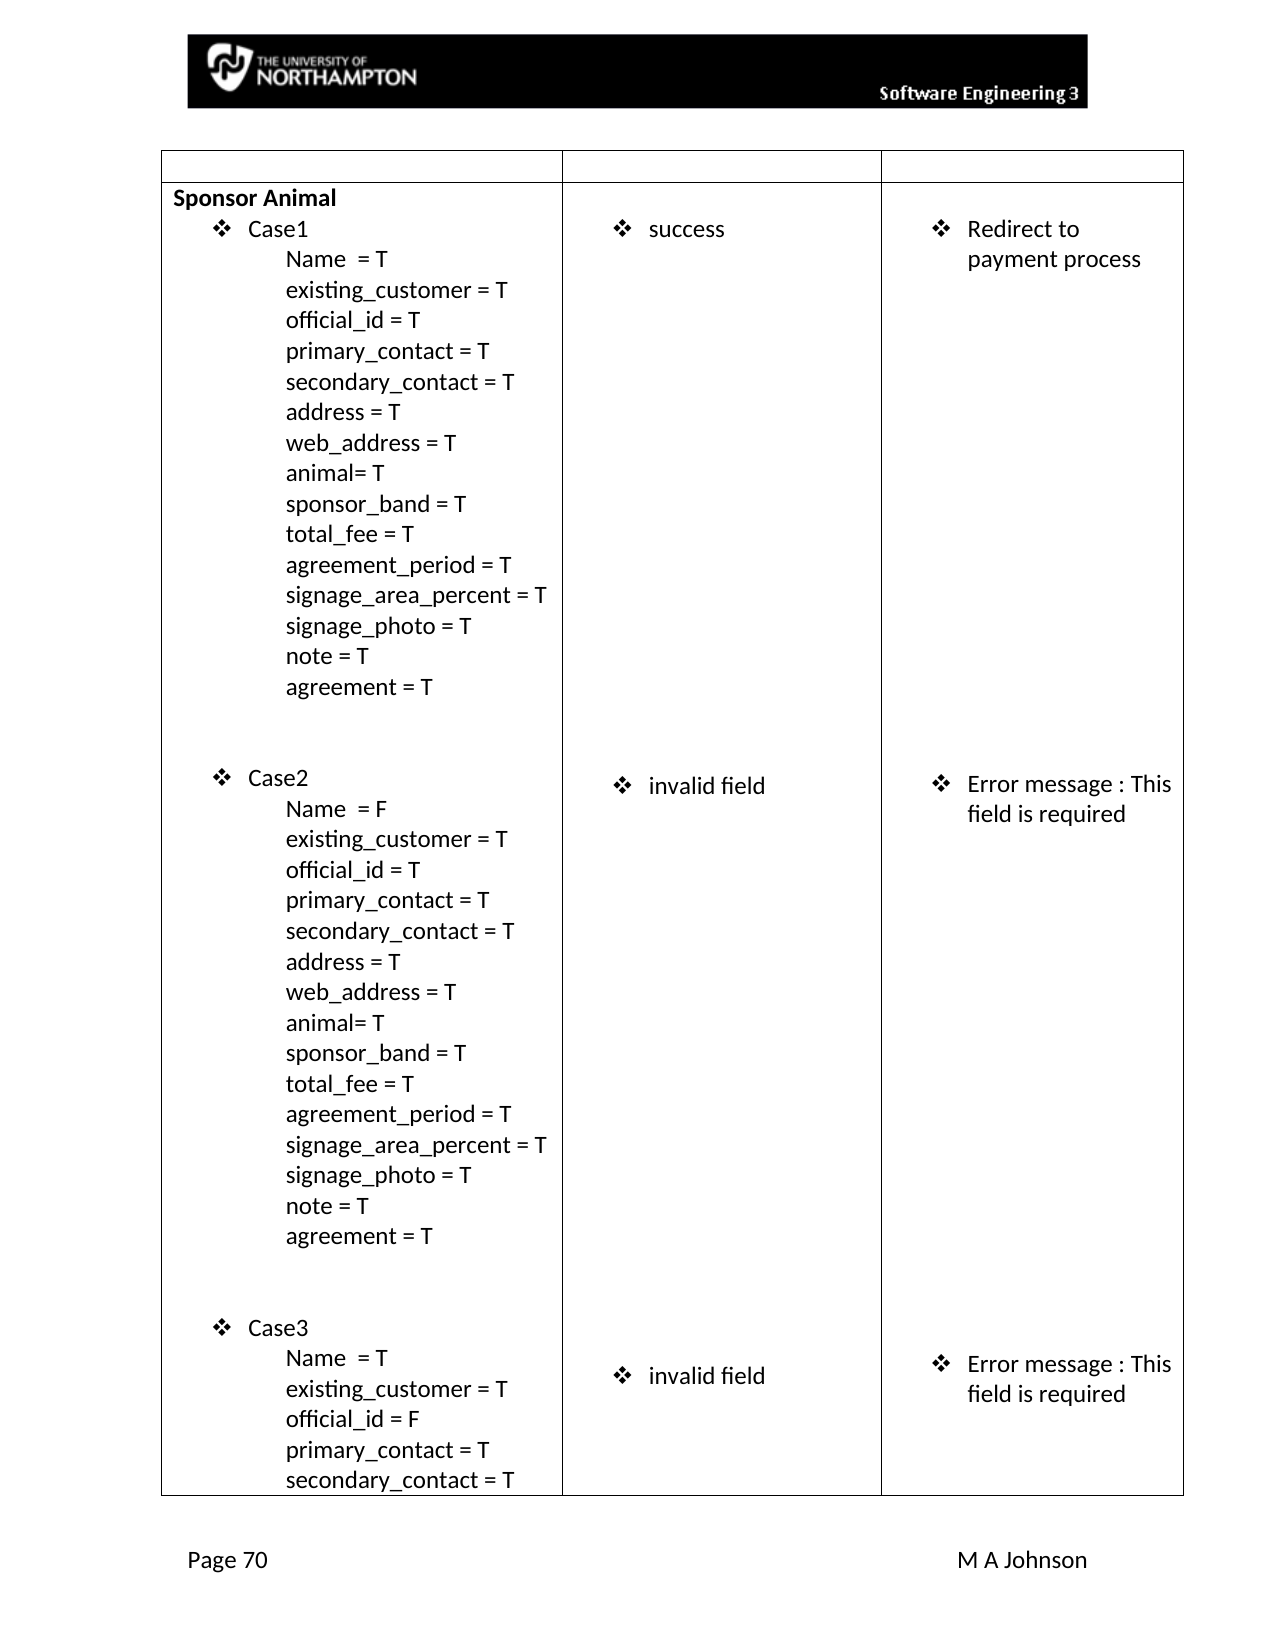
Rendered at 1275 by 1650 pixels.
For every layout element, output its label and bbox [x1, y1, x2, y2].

table_cell [882, 151, 1183, 182]
picture [187, 26, 1088, 117]
table_cell [162, 151, 562, 182]
table_cell [162, 183, 562, 1495]
table_cell [563, 183, 881, 1495]
table_cell [882, 183, 1183, 1495]
table_cell [563, 151, 881, 182]
